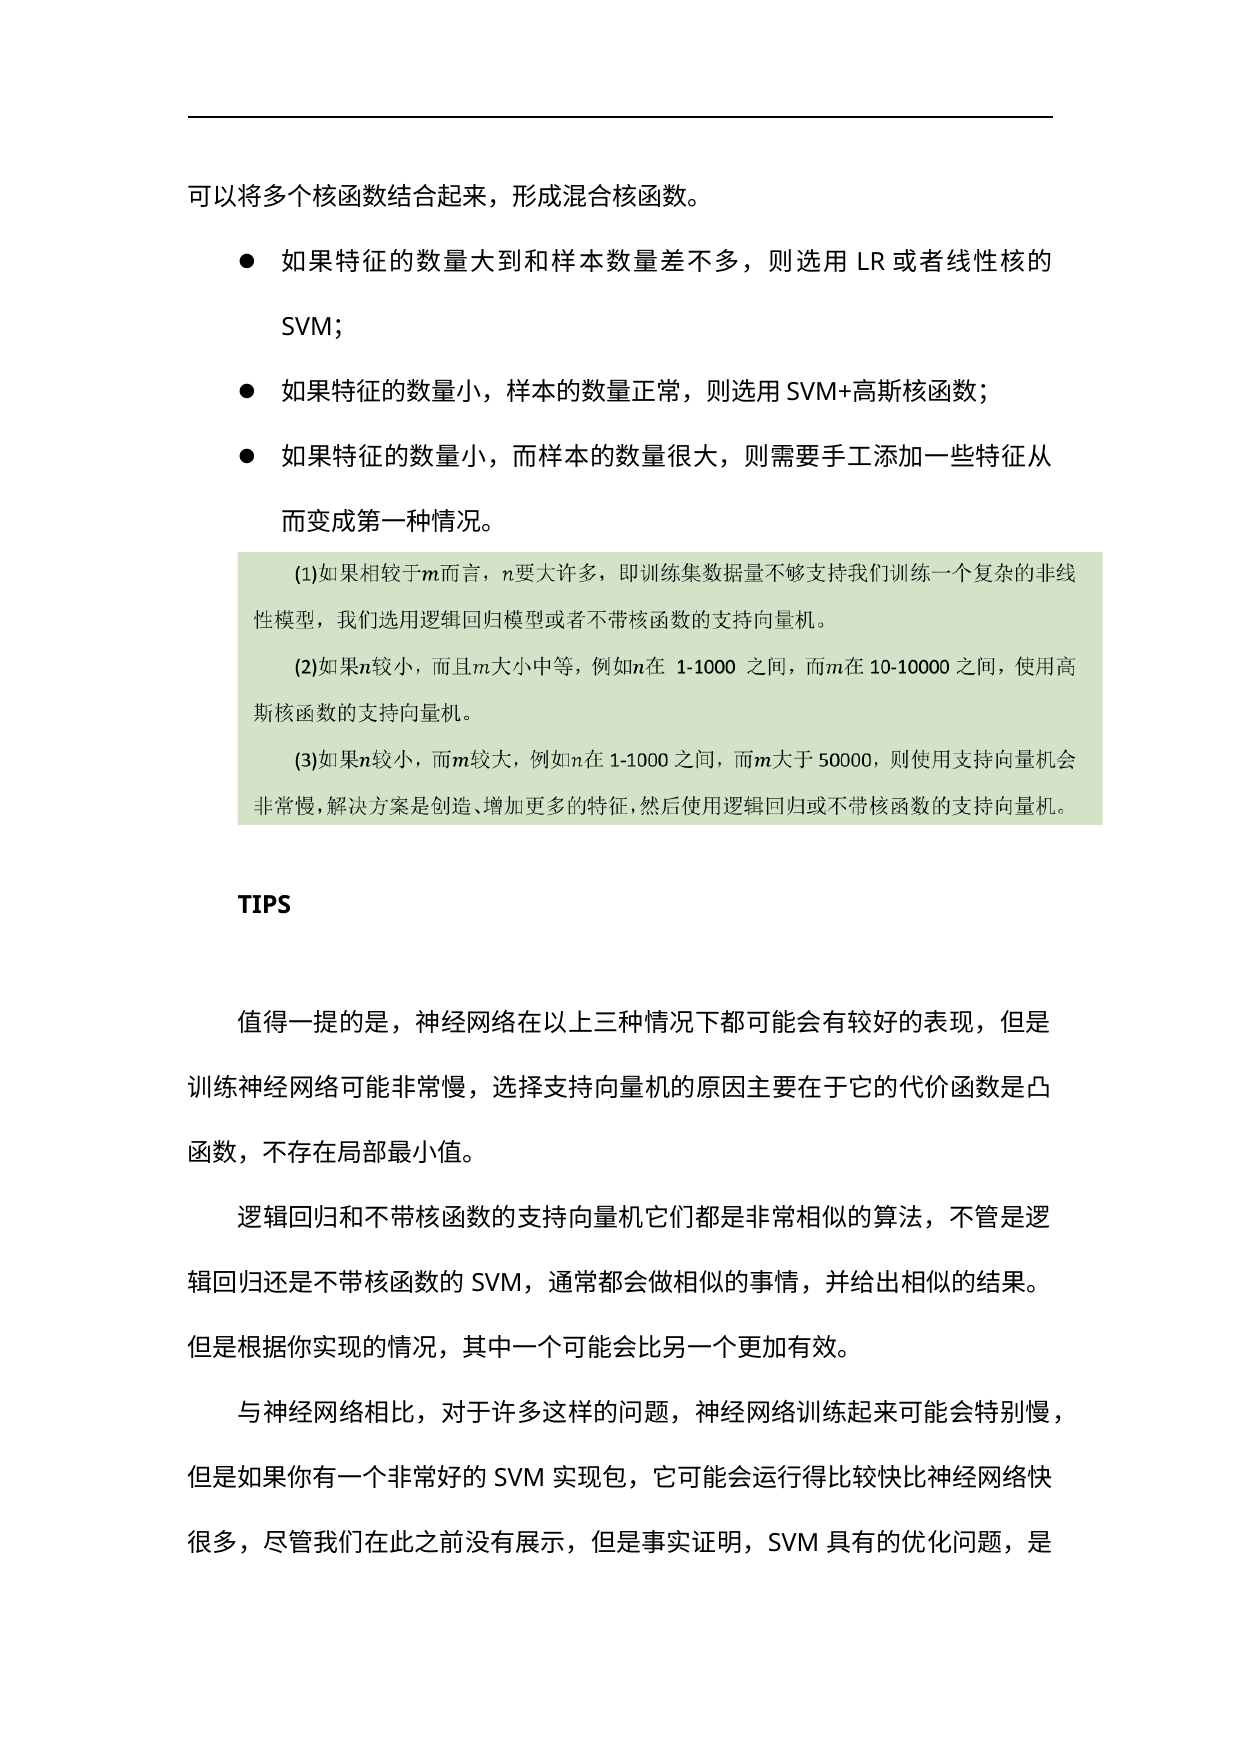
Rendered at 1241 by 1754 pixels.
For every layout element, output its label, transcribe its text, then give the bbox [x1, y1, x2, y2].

subtitle TIPS [187, 872, 1053, 937]
text 值得一提的是，神经网络在以上三种情况下都可能会有较好的表现，但是训练神经网络可能非常慢，选择支持向量机的原因主要在于它的代价函数是凸函数，不存在局部最小值。 [187, 988, 1053, 1183]
list 如果特征的数量大到和样本数量差不多，则选用LR或者线性核的SVM； [237, 227, 1053, 357]
list 如果特征的数量小，样本的数量正常，则选用SVM+高斯核函数； [237, 357, 1053, 422]
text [187, 162, 1053, 227]
picture [237, 552, 1103, 825]
list 如果特征的数量小，而样本的数量很大，则需要手工添加一些特征从而变成第一种情况。 [237, 422, 1053, 552]
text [187, 1378, 1053, 1573]
text 逻辑回归和不带核函数的支持向量机它们都是非常相似的算法，不管是逻辑回归还是不带核函数的 SVM，通常都会做相似的事情，并给出相似的结果。但是根据你实现的情况，其中一个可能会比另一个更加有效。 [187, 1183, 1053, 1378]
